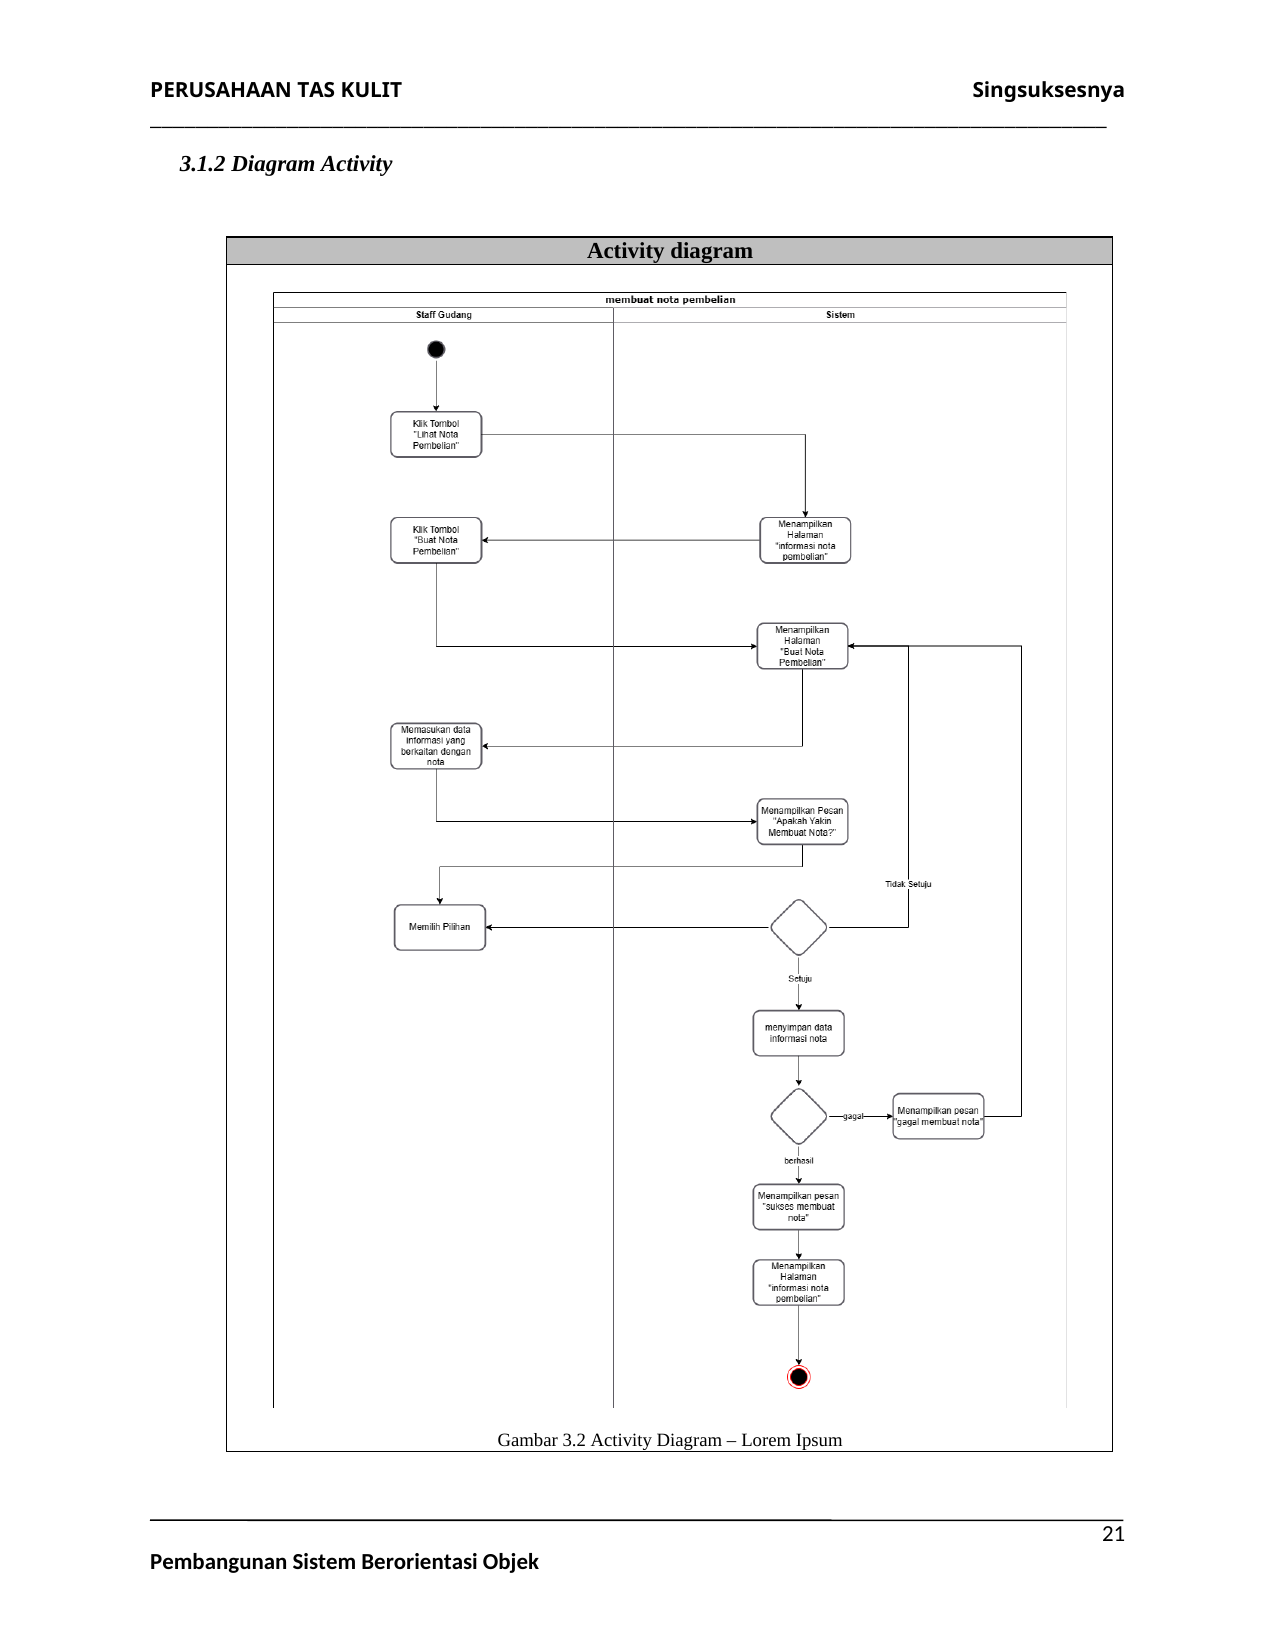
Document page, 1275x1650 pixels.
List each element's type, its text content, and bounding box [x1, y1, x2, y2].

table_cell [227, 265, 1112, 1451]
subtitle 3.1.2 Diagram Activity [179, 150, 1125, 176]
table_header Activity diagram [227, 238, 1112, 264]
picture [273, 292, 1067, 1408]
